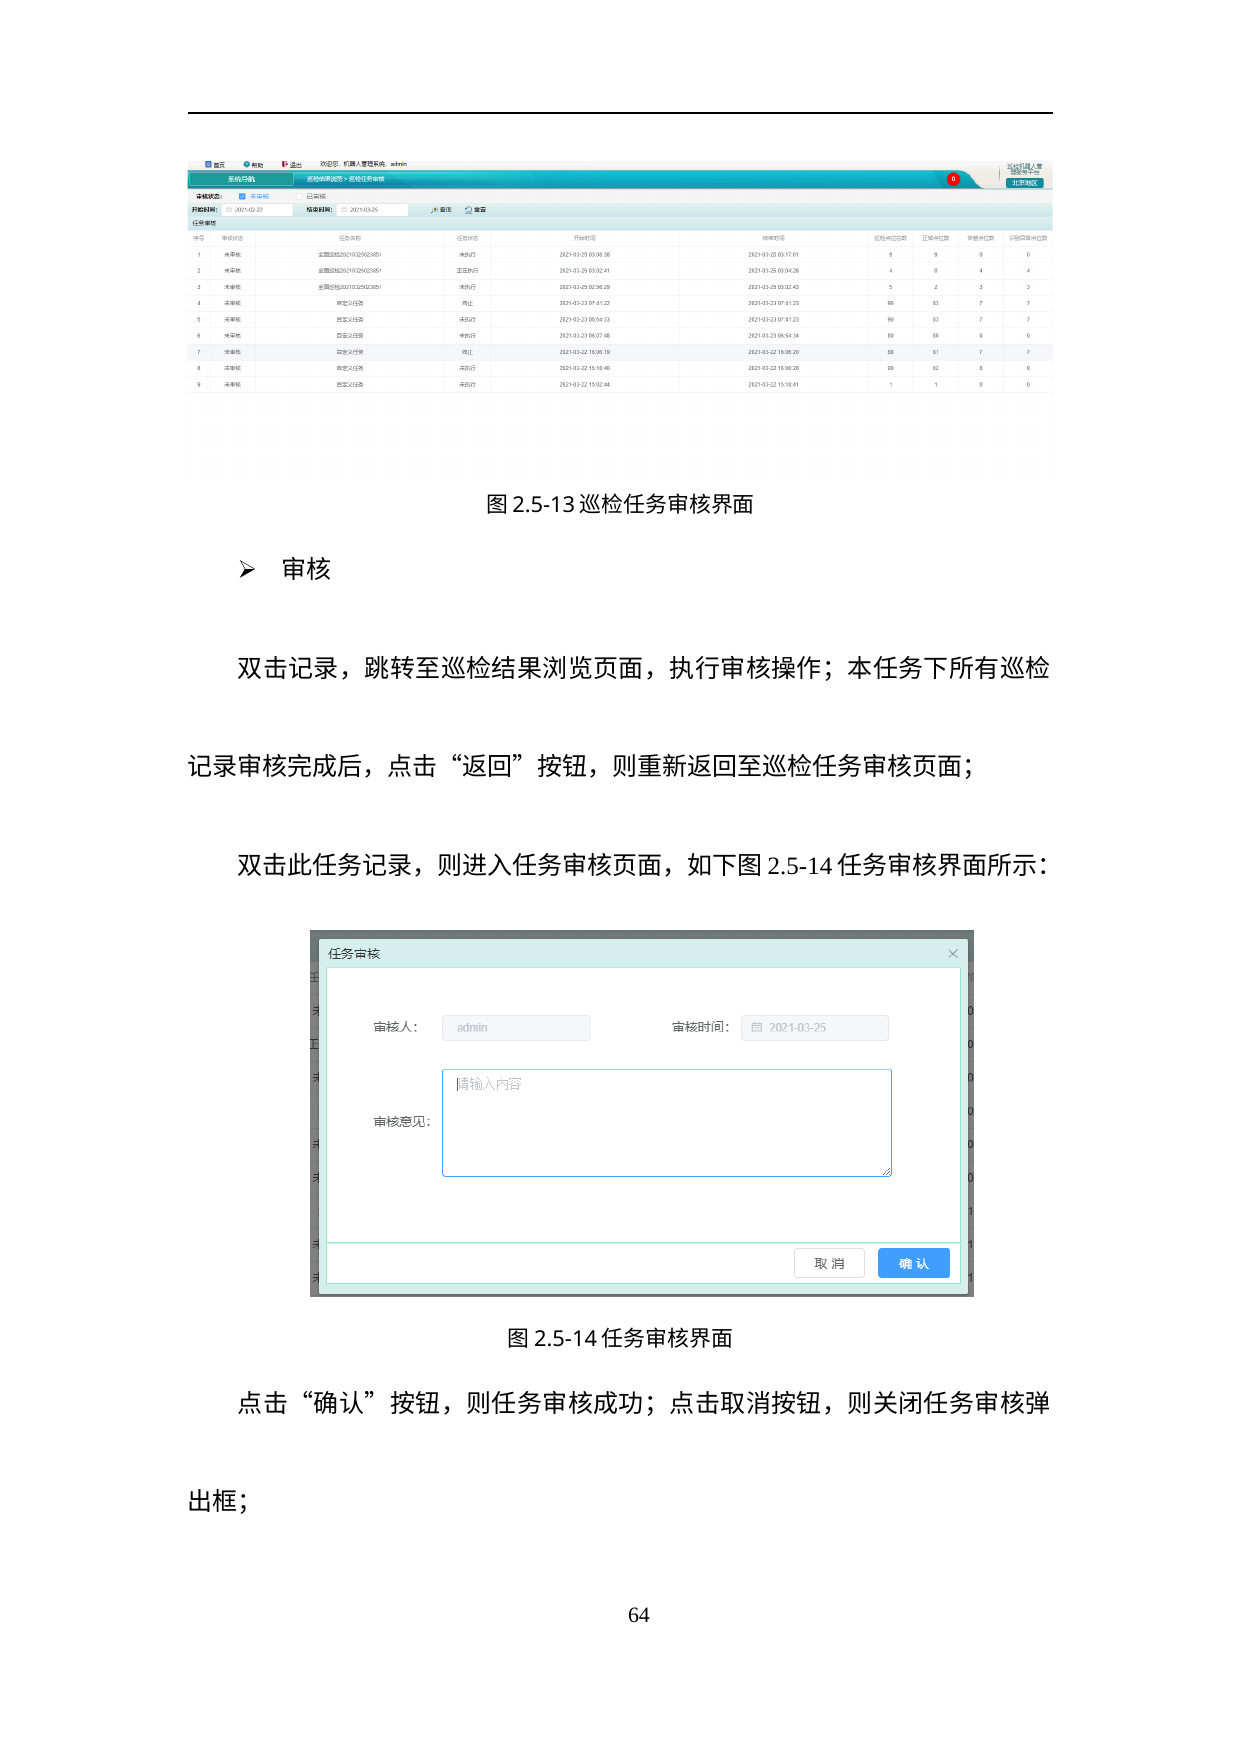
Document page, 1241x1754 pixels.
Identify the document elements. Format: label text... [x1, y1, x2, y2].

text 双击记录，跳转至巡检结果浏览页面，执行审核操作；本任务下所有巡检记录审核完成后，点击“返回”按钮，则重新返回至巡检任务审核页面； [187, 634, 1053, 797]
text 双击此任务记录，则进入任务审核页面，如下图2.5-14任务审核界面所示： [187, 831, 1053, 896]
picture [310, 930, 974, 1297]
text 图2.5-13巡检任务审核界面 [187, 486, 1053, 519]
text 点击“确认”按钮，则任务审核成功；点击取消按钮，则关闭任务审核弹出框； [187, 1369, 1053, 1532]
text 图2.5-14任务审核界面 [187, 1321, 1053, 1353]
picture [187, 161, 1053, 484]
list 审核 [237, 535, 1053, 600]
